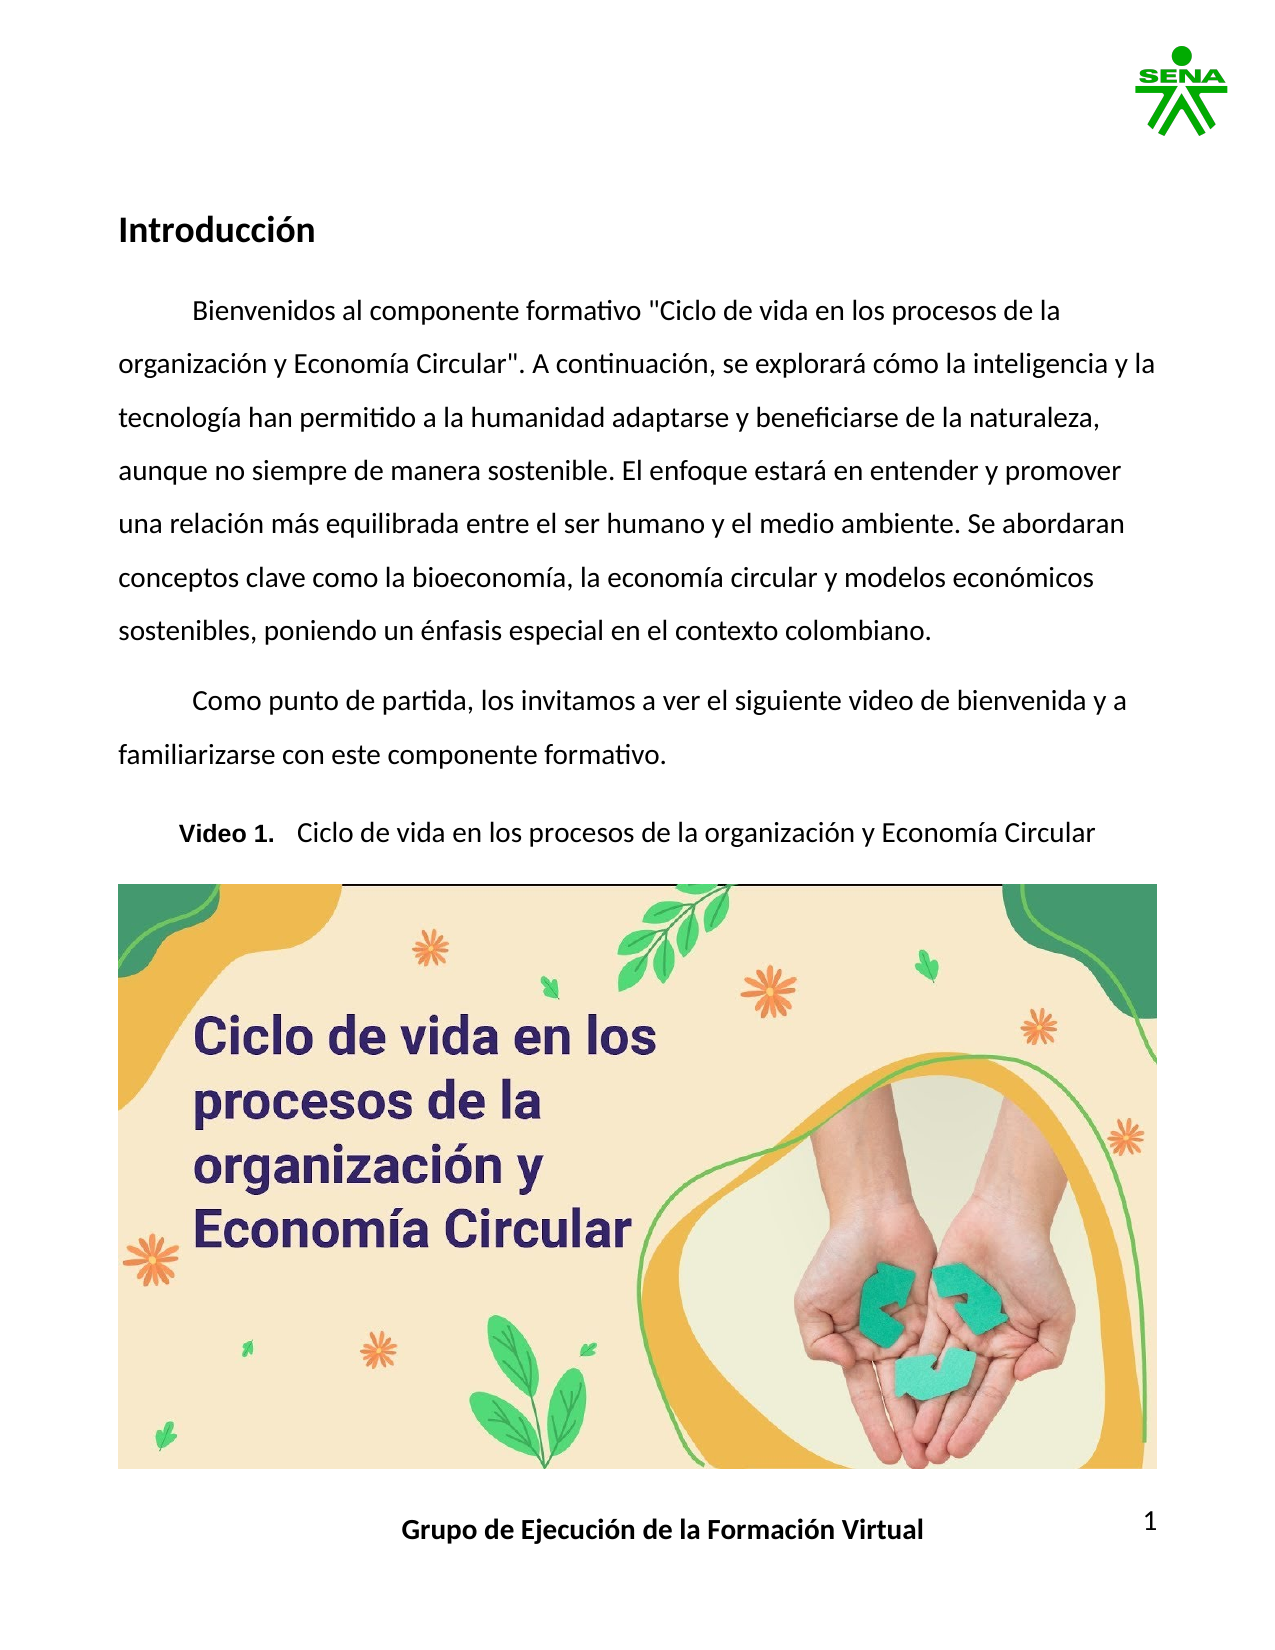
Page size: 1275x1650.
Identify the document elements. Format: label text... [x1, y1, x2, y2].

text Ciclo de vida en los procesos de la organización y Economía Circular [118, 814, 1157, 850]
text Como punto de partida, los invitamos a ver el siguiente video de bienvenida y a familiarizarse con este componente formativo. [118, 682, 1157, 772]
picture [1135, 46, 1228, 136]
text Introducción [118, 206, 1157, 252]
picture [118, 884, 1157, 1469]
text Bienvenidos al componente formativo "Ciclo de vida en los procesos de la organización y Economía Circular". A continuación, se explorará cómo la inteligencia y la tecnología han permitido a la humanidad adaptarse y beneficiarse de la naturaleza, aunque no siempre de manera sostenible. El enfoque estará en entender y promover una relación más equilibrada entre el ser humano y el medio ambiente. Se abordaran conceptos clave como la bioeconomía, la economía circular y modelos económicos sostenibles, poniendo un énfasis especial en el contexto colombiano. [118, 292, 1157, 648]
